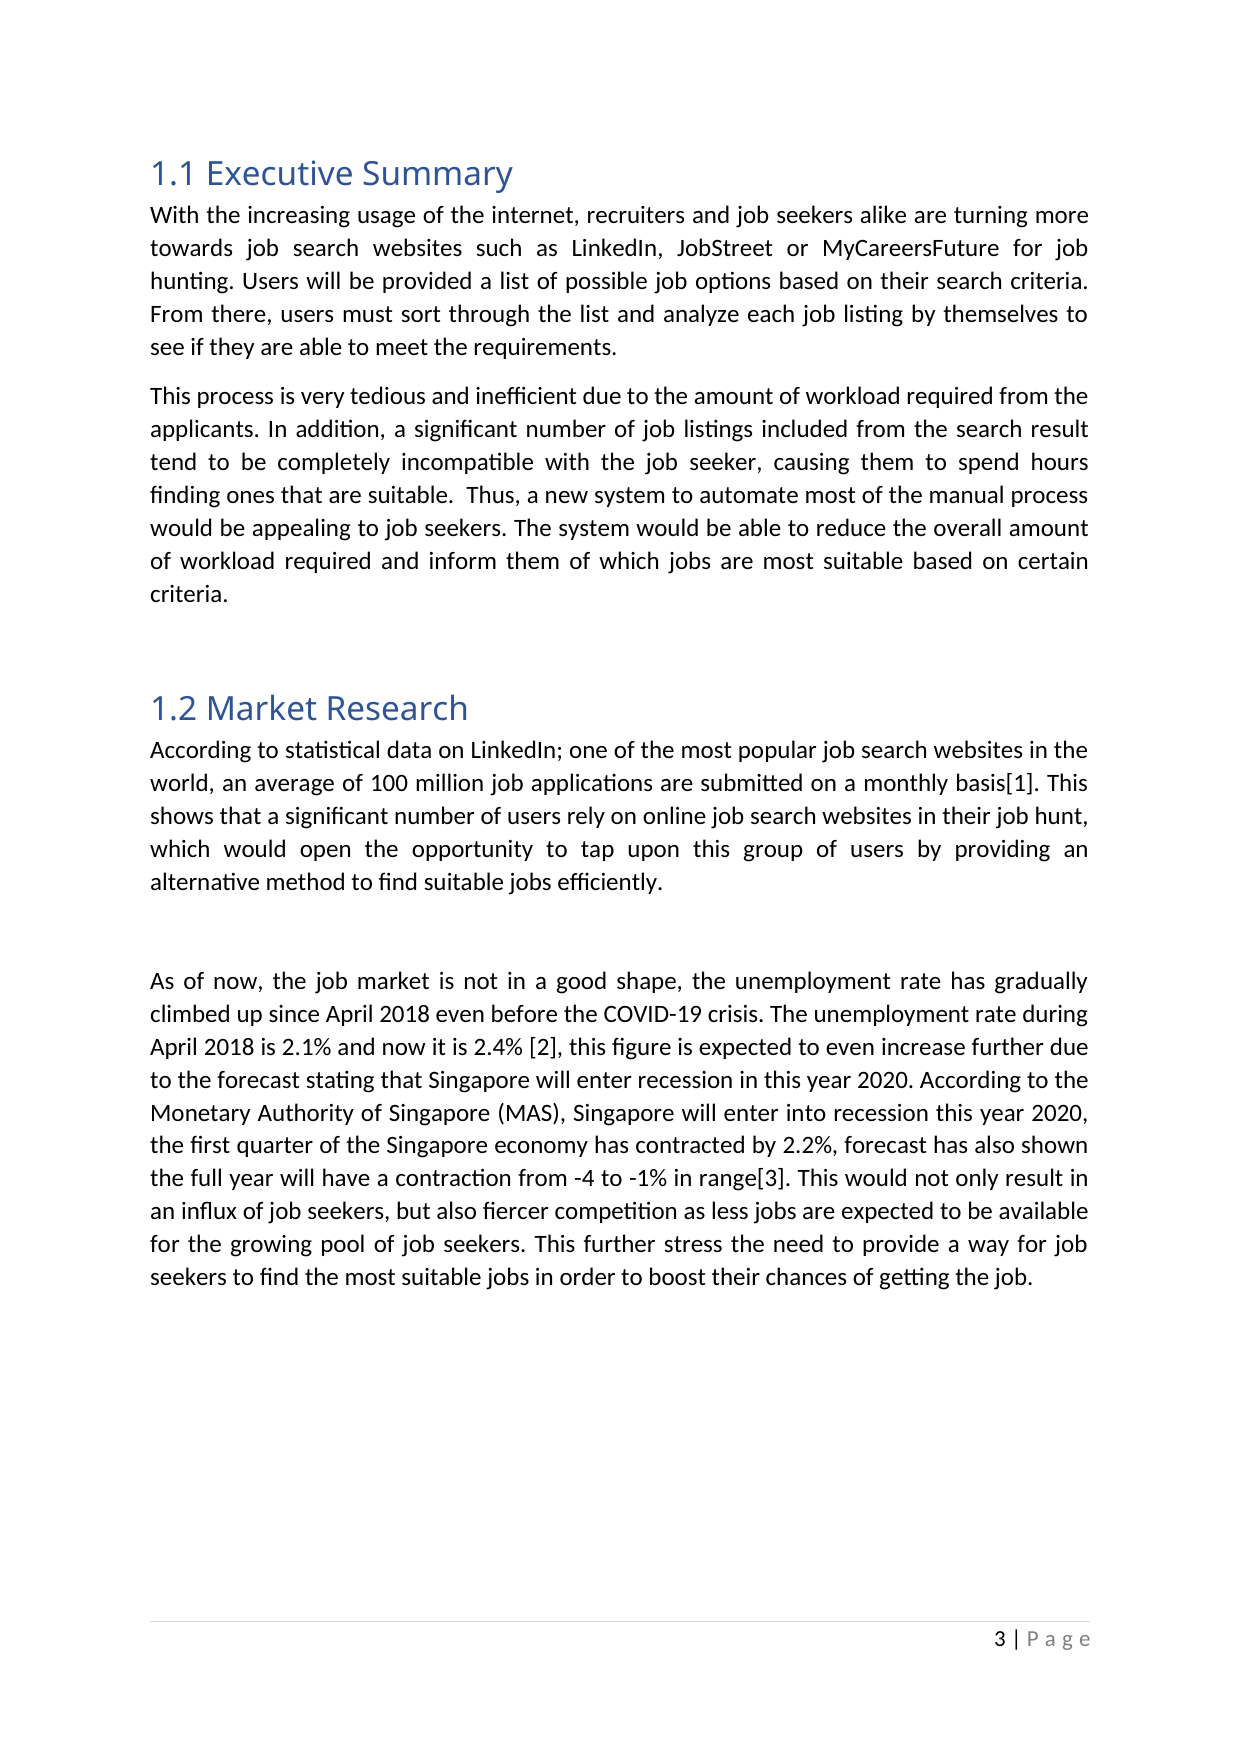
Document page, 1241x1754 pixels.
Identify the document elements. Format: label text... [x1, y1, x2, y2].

text According to statistical data on LinkedIn; one of the most popular job search websites in the world, an average of 100 million job applications are submitted on a monthly basis[1]. This shows that a significant number of users rely on online job search websites in their job hunt, which would open the opportunity to tap upon this group of users by providing an alternative method to find suitable jobs efficiently. [150, 734, 1090, 896]
text As of now, the job market is not in a good shape, the unemployment rate has gradually climbed up since April 2018 even before the COVID-19 crisis. The unemployment rate during April 2018 is 2.1% and now it is 2.4% [2], this figure is expected to even increase further due to the forecast stating that Singapore will enter recession in this year 2020. According to the Monetary Authority of Singapore (MAS), Singapore will enter into recession this year 2020, the first quarter of the Singapore economy has contracted by 2.2%, forecast has also shown the full year will have a contraction from -4 to -1% in range[3]. This would not only result in an influx of job seekers, but also fiercer competition as less jobs are expected to be available for the growing pool of job seekers. This further stress the need to provide a way for job seekers to find the most suitable jobs in order to boost their chances of getting the job. [150, 965, 1090, 1292]
subtitle 1.1 Executive Summary [150, 150, 1090, 195]
text This process is very tedious and inefficient due to the amount of workload required from the applicants. In addition, a significant number of job listings included from the search result tend to be completely incompatible with the job seeker, causing them to spend hours finding ones that are suitable. Thus, a new system to automate most of the manual process would be appealing to job seekers. The system would be able to reduce the overall amount of workload required and inform them of which jobs are most suitable based on certain criteria. [150, 380, 1090, 608]
subtitle 1.2 Market Research [150, 685, 1090, 731]
text With the increasing usage of the internet, recruiters and job seekers alike are turning more towards job search websites such as LinkedIn, JobStreet or MyCareersFuture for job hunting. Users will be provided a list of possible job options based on their search criteria. From there, users must sort through the list and analyze each job listing by themselves to see if they are able to meet the requirements. [150, 199, 1090, 361]
